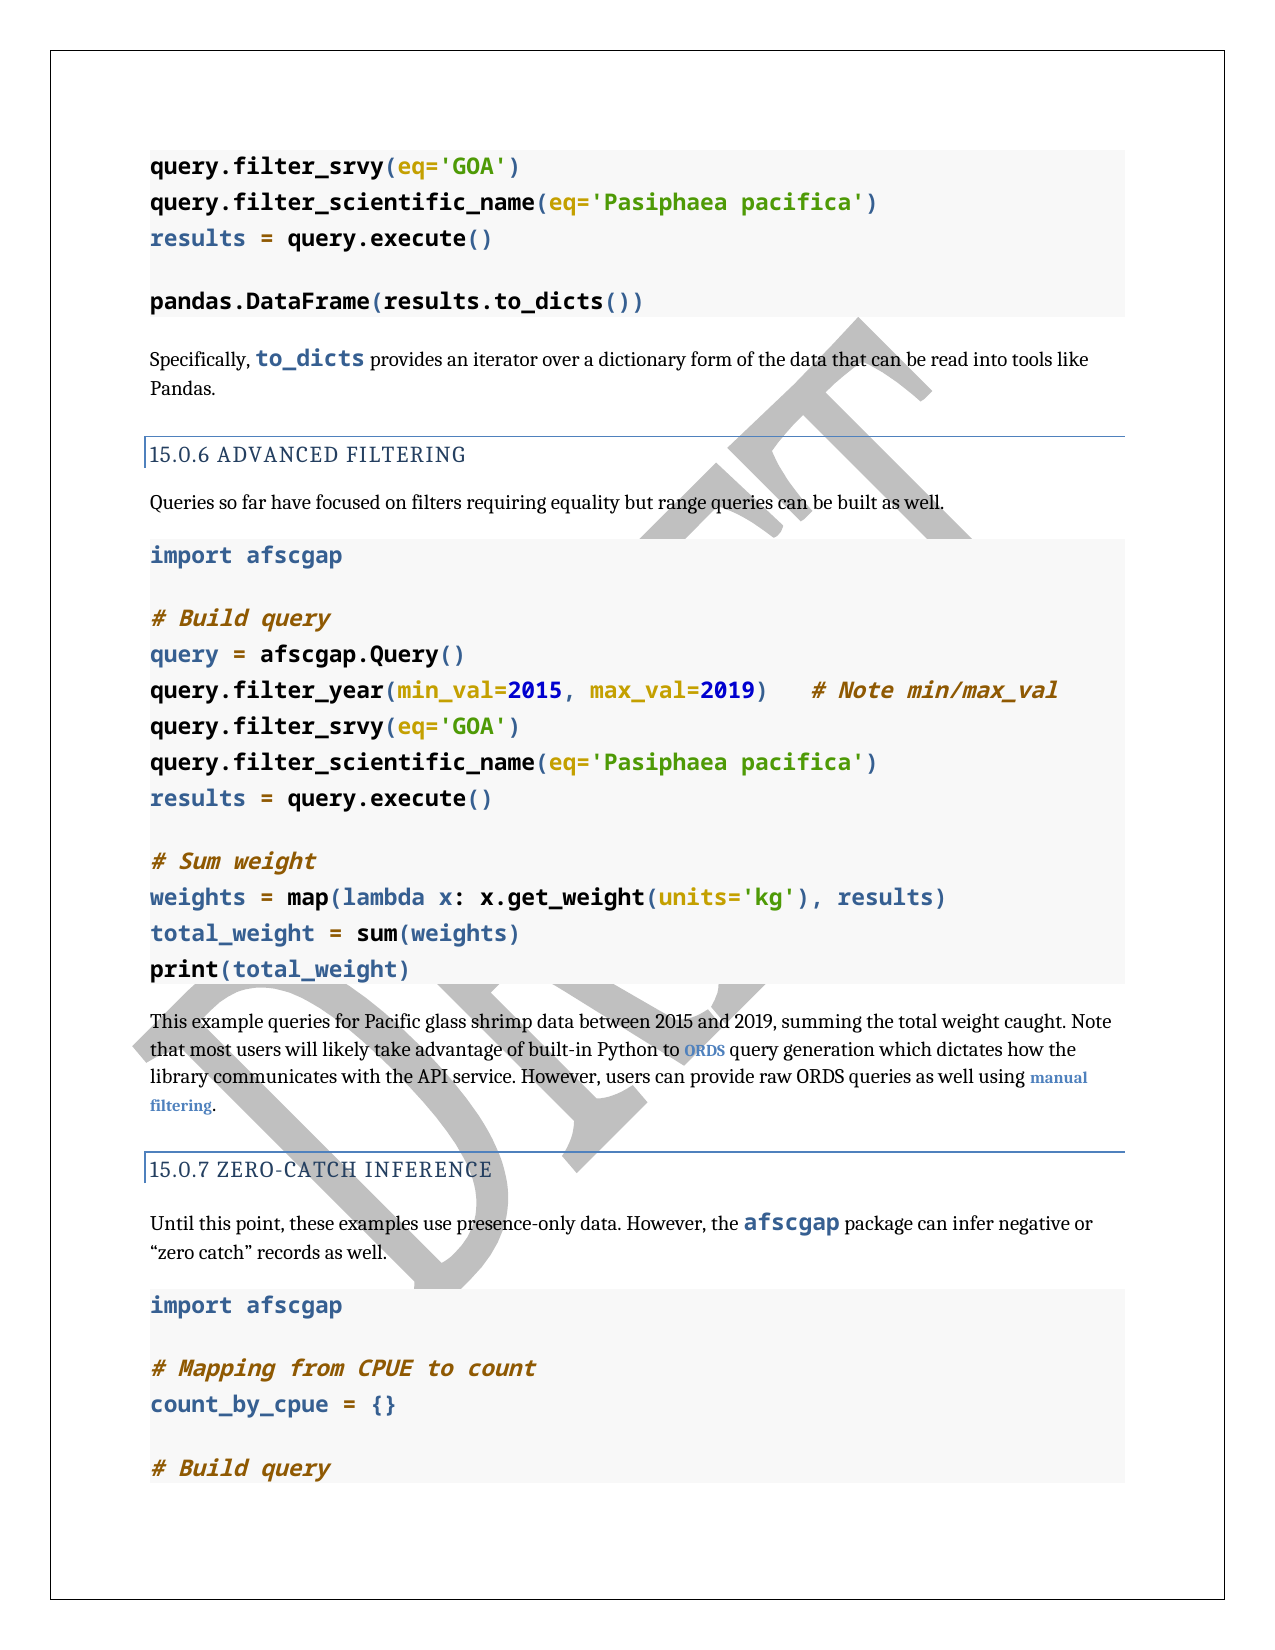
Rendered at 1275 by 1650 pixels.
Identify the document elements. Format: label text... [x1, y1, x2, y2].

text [150, 150, 1125, 317]
subtitle 15.0.6 Advanced filtering [146, 437, 1125, 468]
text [150, 1289, 1125, 1483]
text This example queries for Pacific glass shrimp data between 2015 and 2019, summing the total weight caught. Note that most users will likely take advantage of built-in Python to ORDS query generation which dictates how the library communicates with the API service. However, users can provide raw ORDS queries as well using manual filtering. [150, 1010, 1125, 1116]
text Until this point, these examples use presence-only data. However, the afscgap package can infer negative or “zero catch” records as well. [150, 1206, 1125, 1264]
text Queries so far have focused on filters requiring equality but range queries can be built as well. [150, 490, 1125, 514]
text Specifically, to_dicts provides an iterator over a dictionary form of the data that can be read into tools like Pandas. [150, 342, 1125, 401]
subtitle 15.0.7 Zero-catch inference [146, 1153, 1125, 1183]
text import afscgap # Build query query = afscgap.Query() query.filter_year(min_val=2015, max_val=2019) # Note min/max_val query.filter_srvy(eq='GOA') query.filter_scientific_name(eq='Pasiphaea pacifica') results = query.execute() # Sum weight weights = map(lambda x: x.get_weight(units='kg'), results) total_weight = sum(weights) print(total_weight) [150, 539, 1125, 984]
